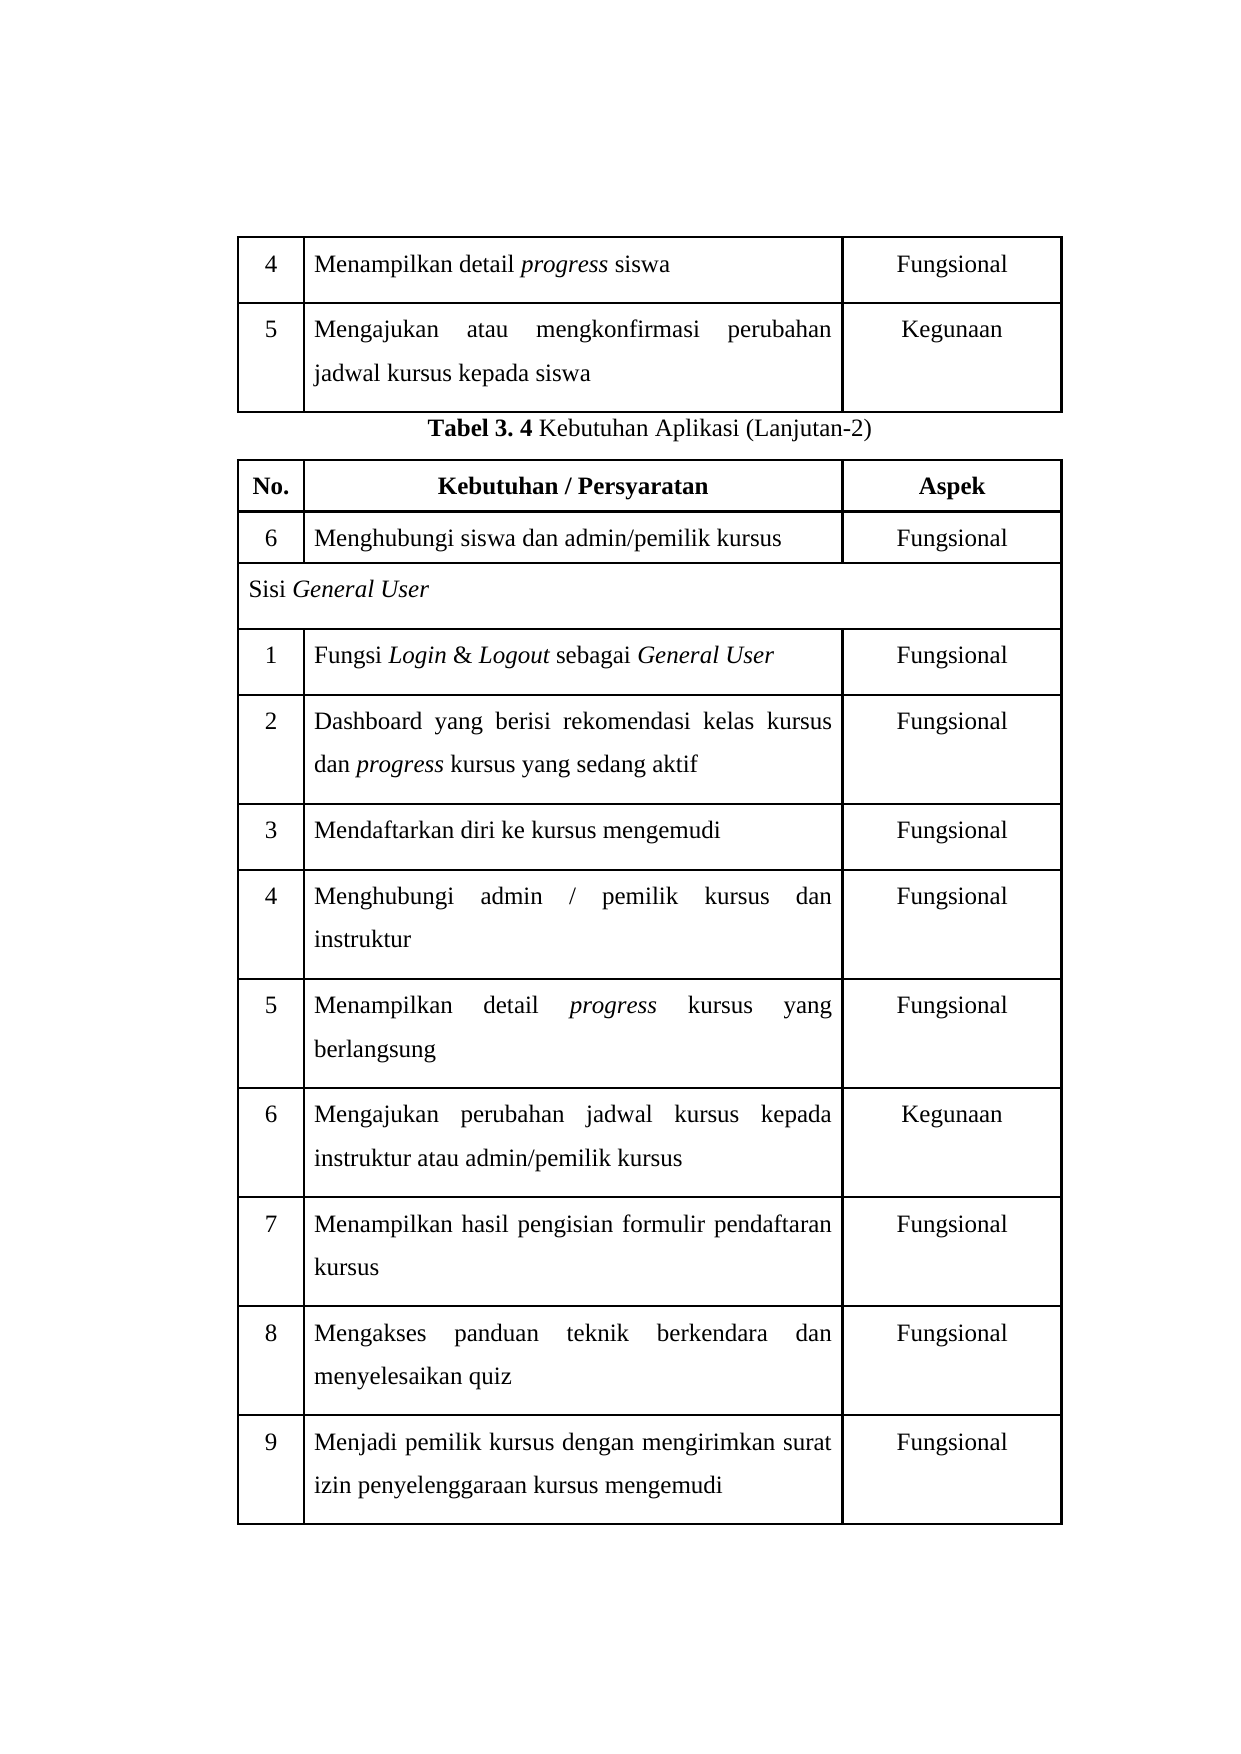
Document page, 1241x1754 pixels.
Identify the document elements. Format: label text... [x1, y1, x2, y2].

table_cell 4 [239, 238, 303, 302]
table_cell Kegunaan [844, 1089, 1060, 1196]
table_cell Fungsional [844, 1198, 1060, 1305]
table_header Kebutuhan / Persyaratan [305, 461, 841, 510]
table_cell Fungsional [844, 871, 1060, 978]
table_cell Mendaftarkan diri ke kursus mengemudi [305, 805, 841, 869]
table_cell Menghubungi siswa dan admin/pemilik kursus [305, 513, 841, 562]
table_cell 5 [239, 980, 303, 1087]
table_cell Menampilkan hasil pengisian formulir pendaftaran kursus [305, 1198, 841, 1305]
table_cell 5 [239, 304, 303, 411]
table_cell Fungsi Login & Logout sebagai General User [305, 630, 841, 694]
table_cell Mengakses panduan teknik berkendara dan menyelesaikan quiz [305, 1307, 841, 1414]
table_cell Fungsional [844, 630, 1060, 694]
table_cell Menampilkan detail progress siswa [305, 238, 841, 302]
table_header No. [239, 461, 303, 510]
table_cell Kegunaan [844, 304, 1060, 411]
table_cell 8 [239, 1307, 303, 1414]
table_cell Sisi General User [239, 564, 1060, 628]
table_cell 3 [239, 805, 303, 869]
table_cell Fungsional [844, 513, 1060, 562]
text Tabel 3. 4 Kebutuhan Aplikasi (Lanjutan-2) [236, 413, 1063, 442]
table_cell Fungsional [844, 1307, 1060, 1414]
table_cell 4 [239, 871, 303, 978]
table_cell Mengajukan atau mengkonfirmasi perubahan jadwal kursus kepada siswa [305, 304, 841, 411]
table_cell Fungsional [844, 1416, 1060, 1523]
table_cell 2 [239, 696, 303, 803]
table_cell Dashboard yang berisi rekomendasi kelas kursus dan progress kursus yang sedang aktif [305, 696, 841, 803]
table_cell 6 [239, 1089, 303, 1196]
table_cell Menampilkan detail progress kursus yang berlangsung [305, 980, 841, 1087]
table_cell Mengajukan perubahan jadwal kursus kepada instruktur atau admin/pemilik kursus [305, 1089, 841, 1196]
table_cell 7 [239, 1198, 303, 1305]
table_cell 6 [239, 513, 303, 562]
table_cell Fungsional [844, 696, 1060, 803]
table_cell Fungsional [844, 238, 1060, 302]
table_cell Fungsional [844, 980, 1060, 1087]
table_cell 9 [239, 1416, 303, 1523]
table_cell 1 [239, 630, 303, 694]
table_cell Fungsional [844, 805, 1060, 869]
table_cell Menjadi pemilik kursus dengan mengirimkan surat izin penyelenggaraan kursus mengemudi [305, 1416, 841, 1523]
table_header Aspek [844, 461, 1060, 510]
table_cell Menghubungi admin / pemilik kursus dan instruktur [305, 871, 841, 978]
